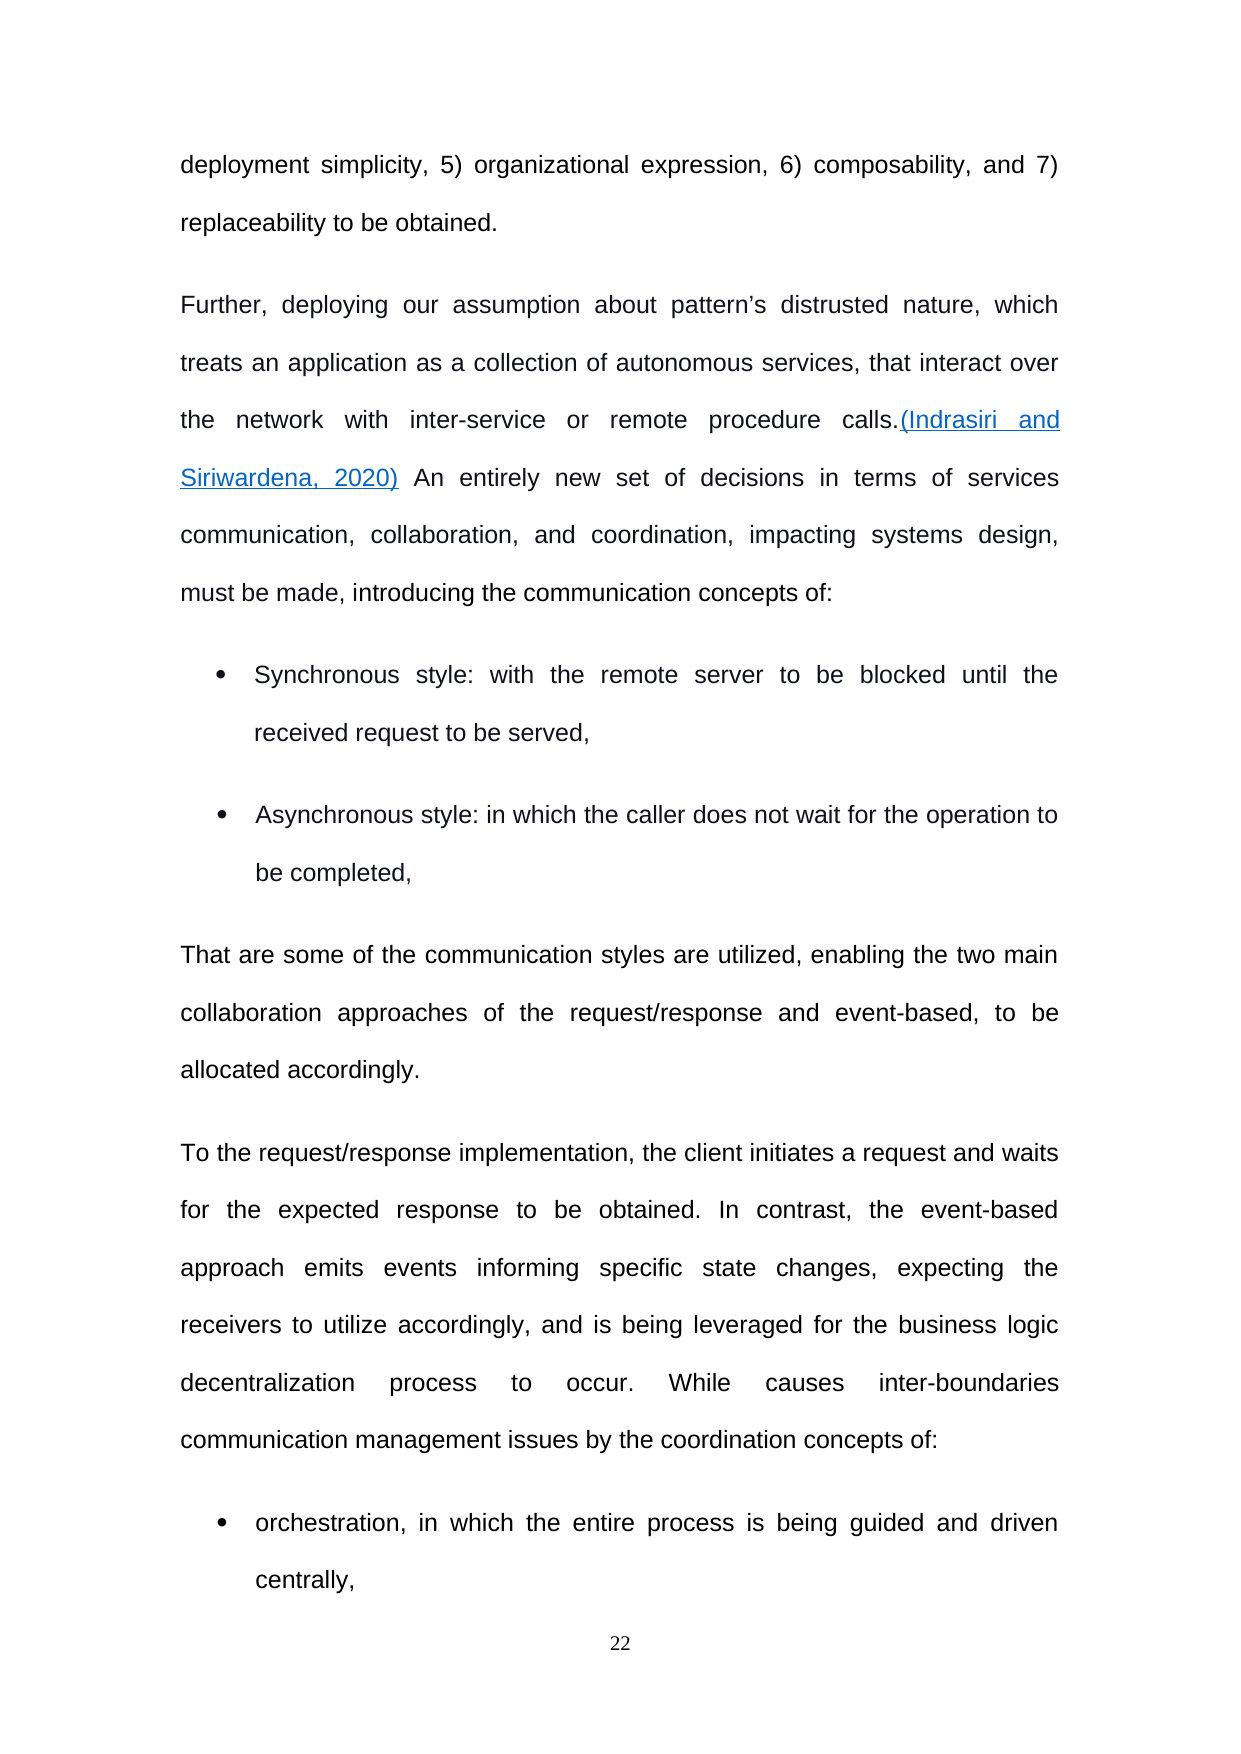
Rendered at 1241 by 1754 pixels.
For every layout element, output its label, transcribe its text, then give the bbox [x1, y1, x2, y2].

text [180, 150, 1060, 236]
text That are some of the communication styles are utilized, enabling the two main collaboration approaches of the request/response and event-based, to be allocated accordingly. [180, 940, 1060, 1084]
text Further, deploying our assumption about pattern’s distrusted nature, which treats an application as a collection of autonomous services, that interact over the network with inter-service or remote procedure calls.(Indrasiri and Siriwardena, 2020) An entirely new set of decisions in terms of services communication, collaboration, and coordination, impacting systems design, must be made, introducing the communication concepts of: [180, 290, 1060, 606]
list orchestration, in which the entire process is being guided and driven centrally, [218, 1508, 1060, 1594]
list Asynchronous style: in which the caller does not wait for the operation to be completed, [218, 800, 1060, 886]
text To the request/response implementation, the client initiates a request and waits for the expected response to be obtained. In contrast, the event-based approach emits events informing specific state changes, expecting the receivers to utilize accordingly, and is being leveraged for the business logic decentralization process to occur. While causes inter-boundaries communication management issues by the coordination concepts of: [180, 1138, 1060, 1454]
list Synchronous style: with the remote server to be blocked until the received request to be served, [216, 660, 1060, 746]
